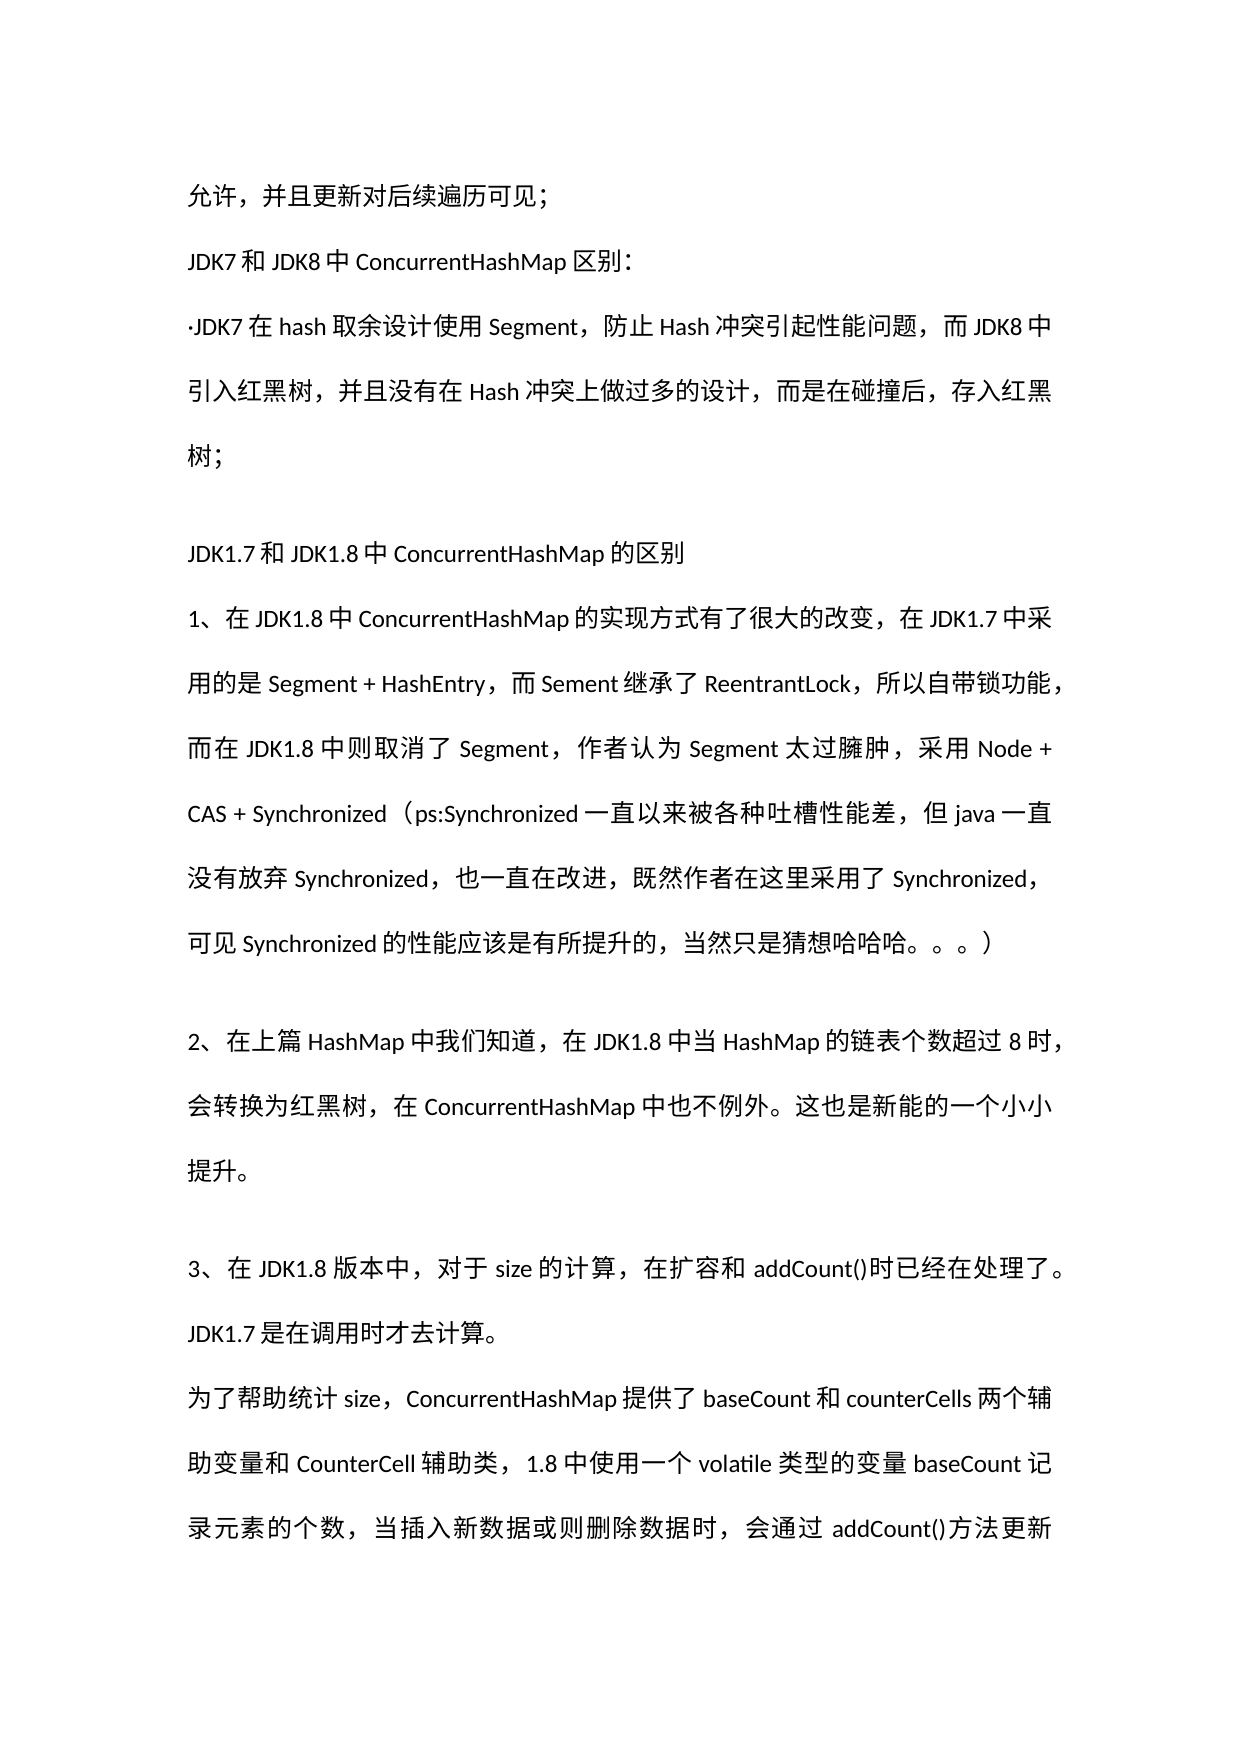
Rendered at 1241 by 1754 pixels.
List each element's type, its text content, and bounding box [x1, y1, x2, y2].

text 3、在JDK1.8版本中，对于size的计算，在扩容和addCount()时已经在处理了。JDK1.7是在调用时才去计算。 [187, 1234, 1053, 1364]
text JDK7和JDK8中ConcurrentHashMap区别： [187, 227, 1053, 292]
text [187, 1364, 1053, 1559]
text 1、在JDK1.8中ConcurrentHashMap的实现方式有了很大的改变，在JDK1.7中采用的是Segment + HashEntry，而Sement继承了ReentrantLock，所以自带锁功能，而在JDK1.8中则取消了Segment，作者认为Segment太过臃肿，采用Node + CAS + Synchronized（ps:Synchronized一直以来被各种吐槽性能差，但java一直没有放弃Synchronized，也一直在改进，既然作者在这里采用了Synchronized，可见Synchronized的性能应该是有所提升的，当然只是猜想哈哈哈。。。） [187, 584, 1053, 974]
text 2、在上篇HashMap中我们知道，在JDK1.8中当HashMap的链表个数超过8时，会转换为红黑树，在ConcurrentHashMap中也不例外。这也是新能的一个小小提升。 [187, 1007, 1053, 1202]
text JDK1.7和JDK1.8中ConcurrentHashMap的区别 [187, 519, 1053, 584]
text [187, 162, 1053, 227]
text ·JDK7在hash取余设计使用Segment，防止Hash冲突引起性能问题，而JDK8中引入红黑树，并且没有在Hash冲突上做过多的设计，而是在碰撞后，存入红黑树； [187, 292, 1053, 487]
